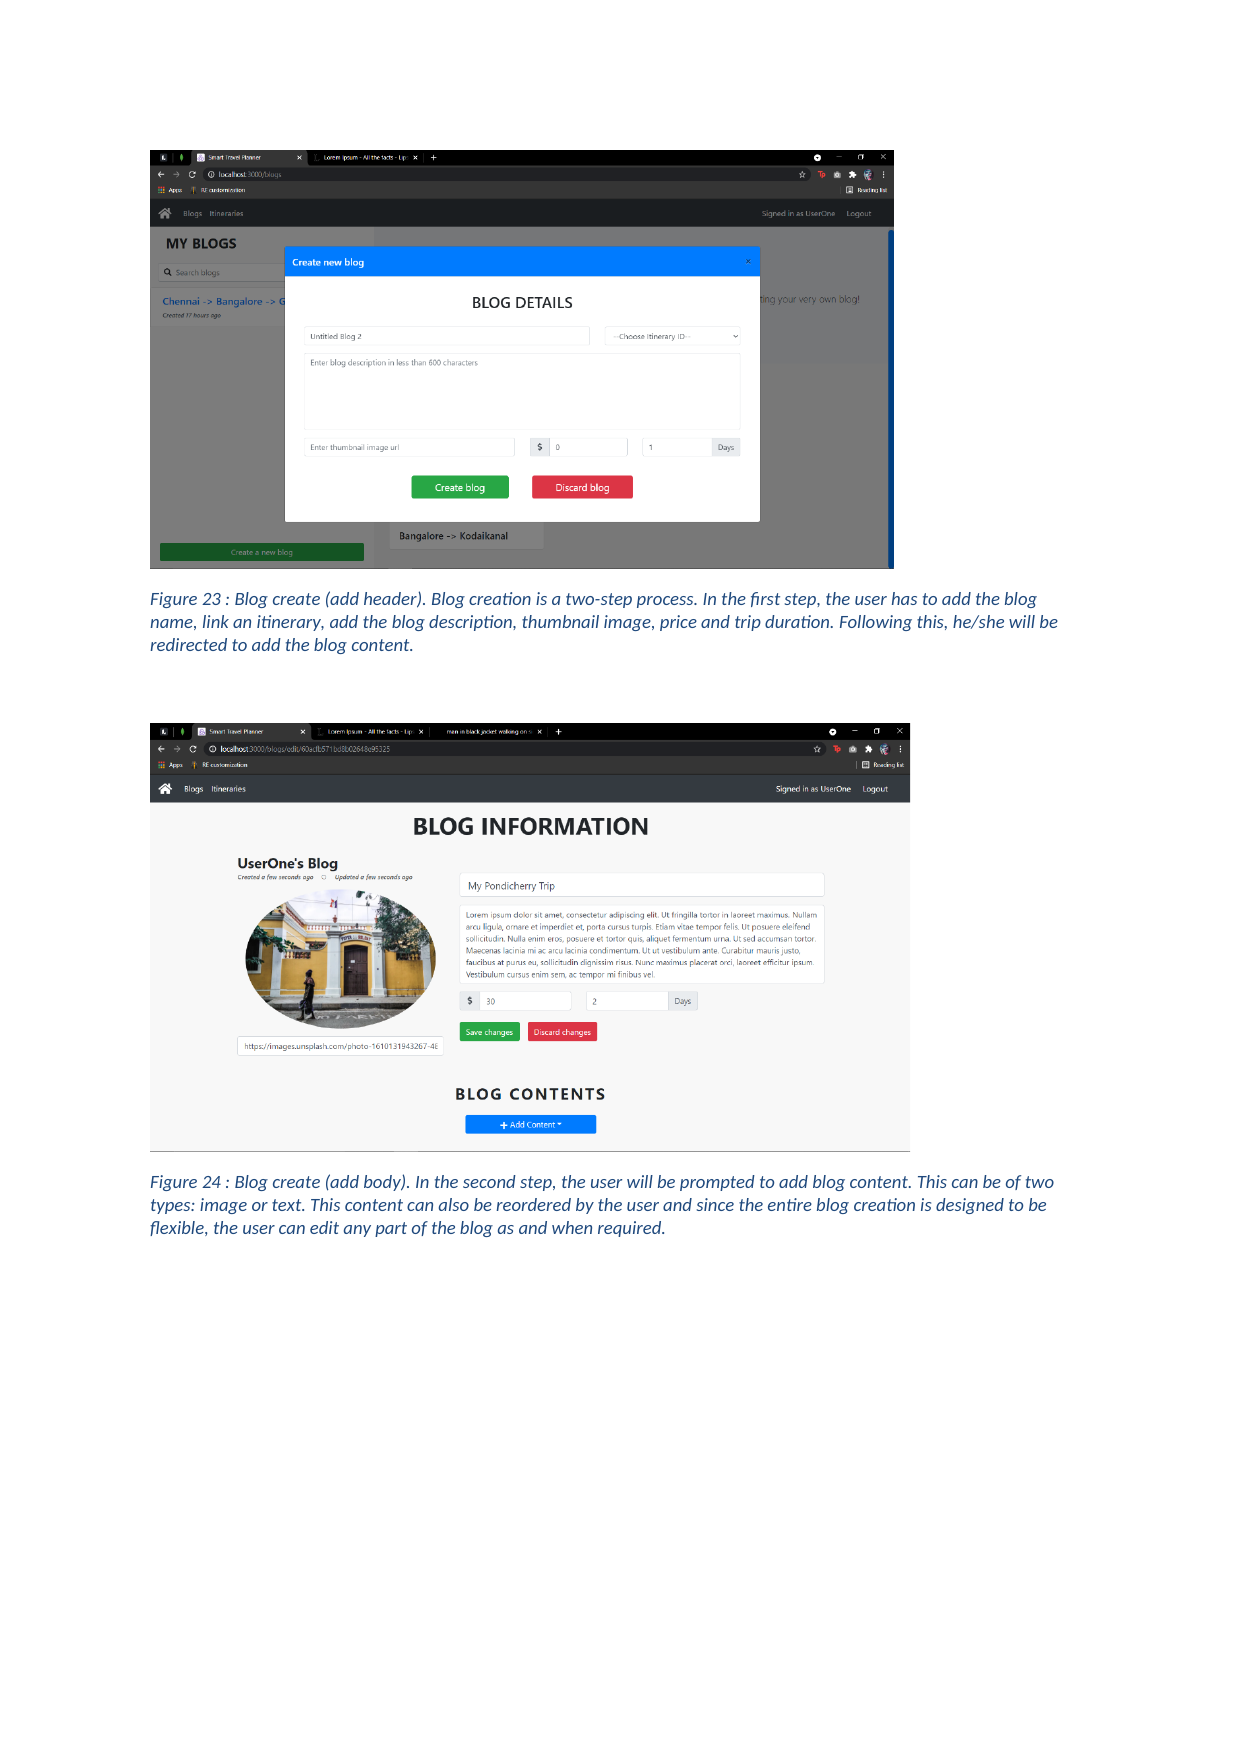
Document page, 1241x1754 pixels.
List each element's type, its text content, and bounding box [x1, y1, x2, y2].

text Figure 23 : Blog create (add header). Blog creation is a two-step process. In the first step, the user has to add the blog name, link an itinerary, add the blog description, thumbnail image, price and trip duration. Following this, he/she will be redirected to add the blog content. [150, 587, 1090, 656]
picture [150, 723, 911, 1152]
picture [150, 150, 894, 569]
text Figure 24 : Blog create (add body). In the second step, the user will be prompted to add blog content. This can be of two types: image or text. This content can also be reordered by the user and since the entire blog creation is designed to be flexible, the user can edit any part of the blog as and when required. [150, 1170, 1090, 1239]
